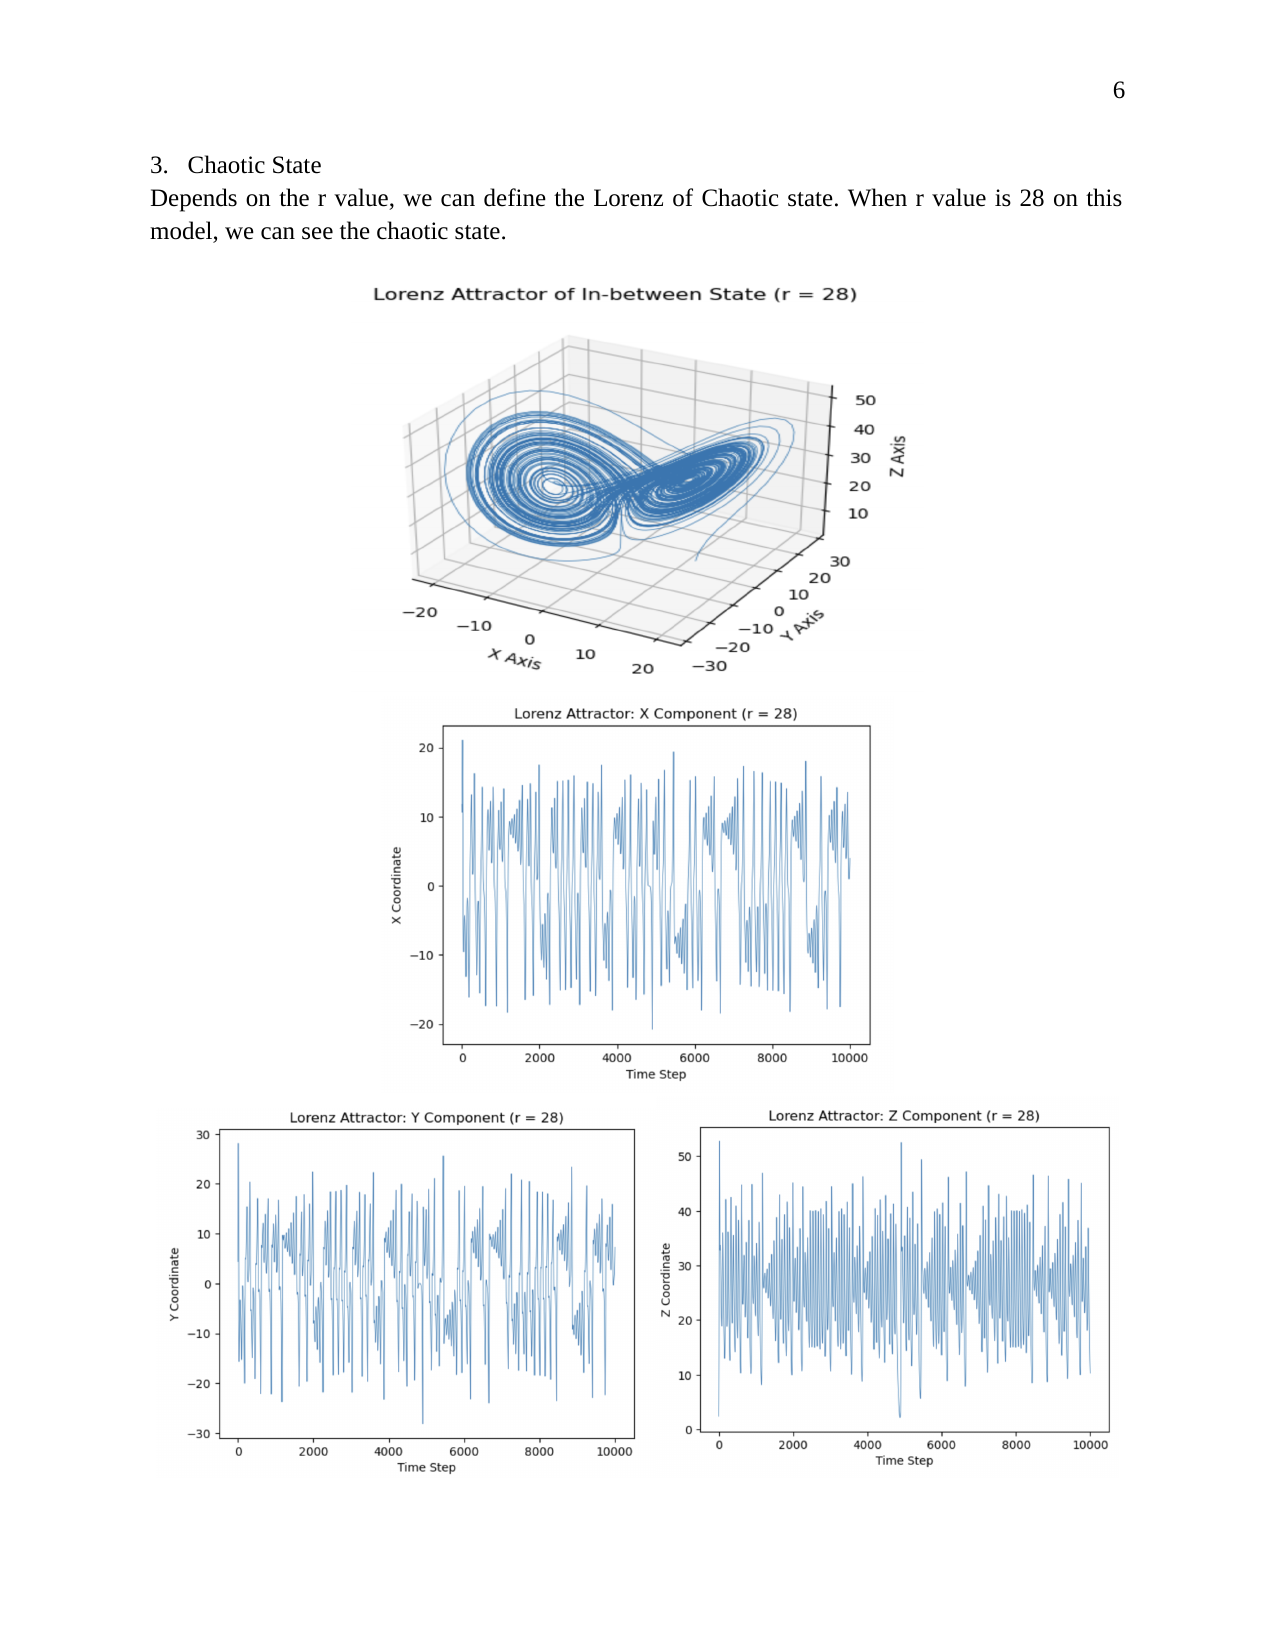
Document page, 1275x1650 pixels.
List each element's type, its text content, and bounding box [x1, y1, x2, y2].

picture [381, 696, 894, 1093]
list Chaotic State [150, 150, 1125, 179]
picture [156, 1096, 1119, 1478]
text Depends on the r value, we can define the Lorenz of Chaotic state. When r value is 28 on this model, we can see the chaotic state. [150, 183, 1125, 245]
picture [350, 282, 925, 692]
